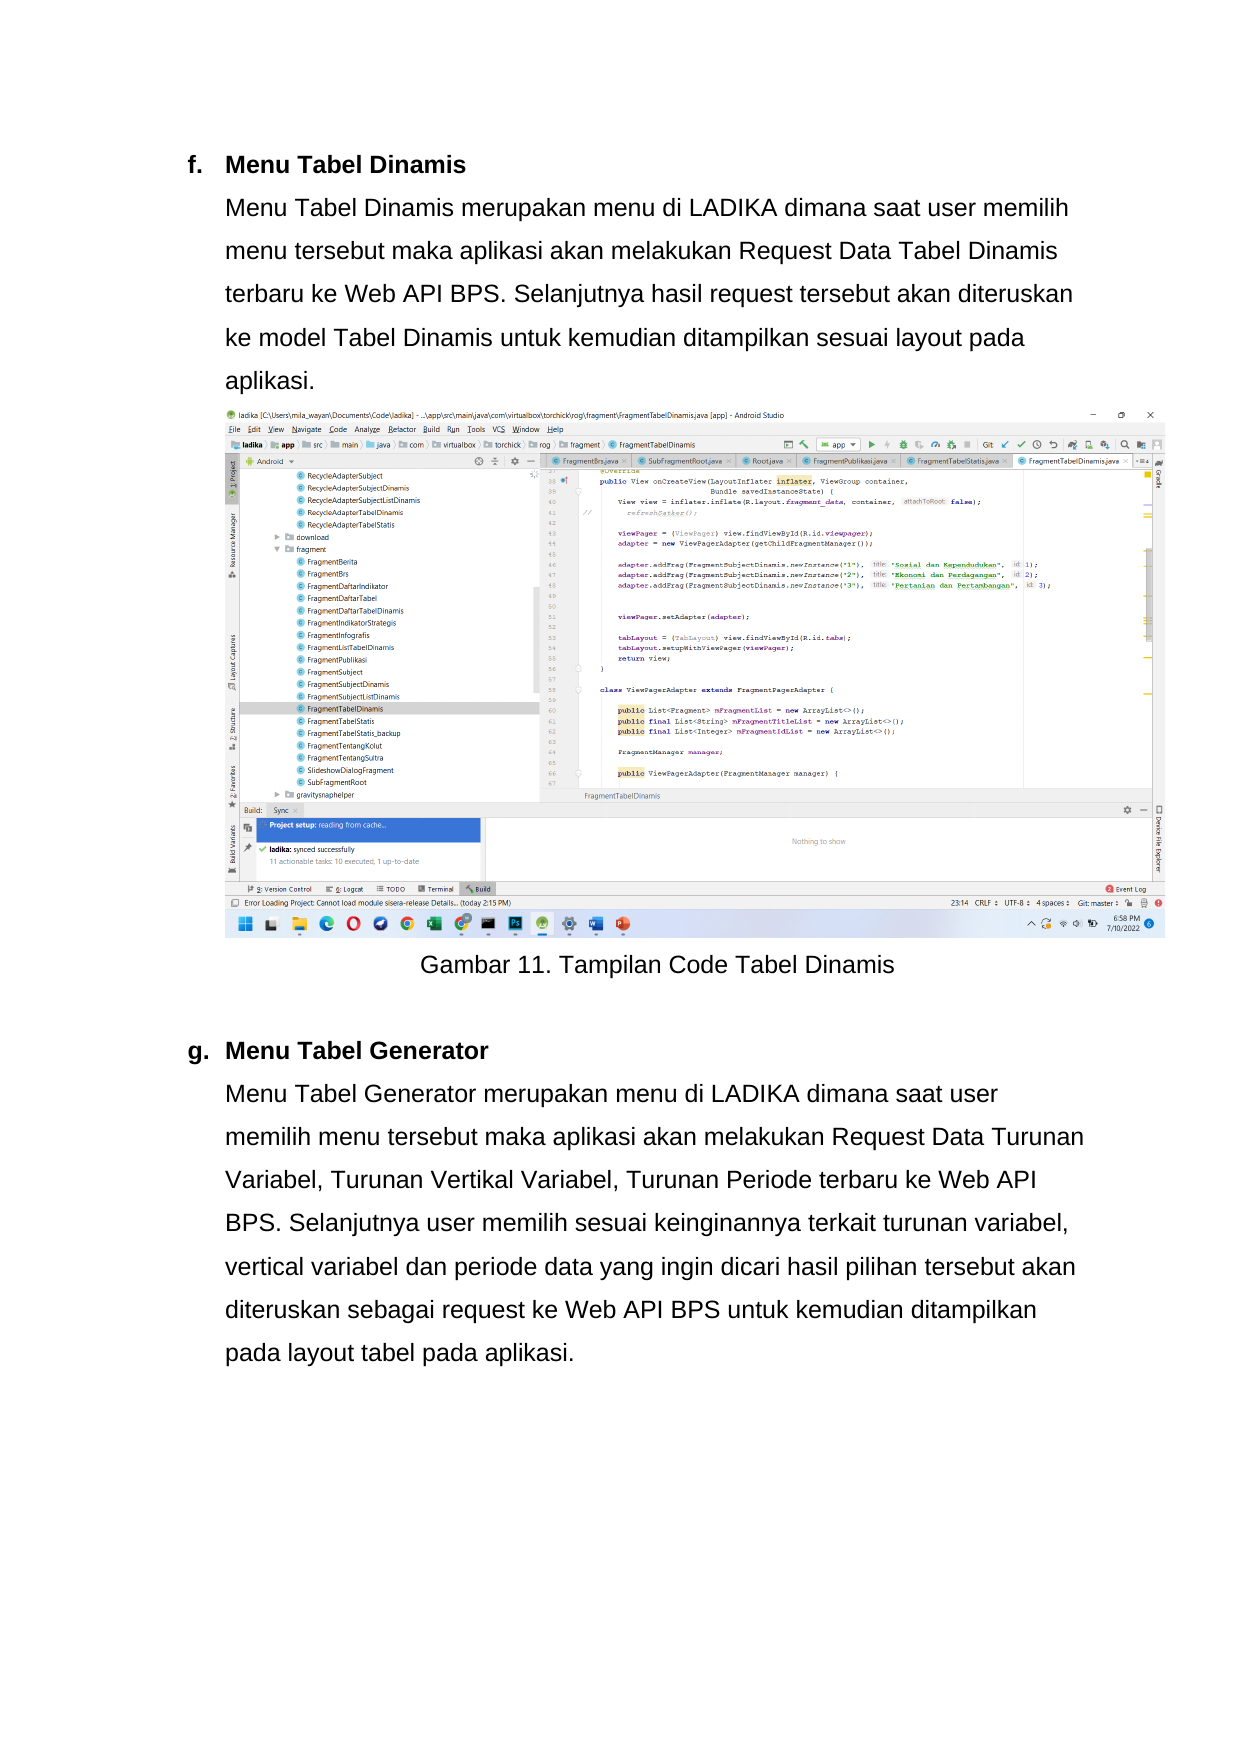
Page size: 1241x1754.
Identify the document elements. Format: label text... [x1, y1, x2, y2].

list Menu Tabel Dinamis [187, 150, 1090, 179]
list Menu Tabel Dinamis merupakan menu di LADIKA dimana saat user memilih menu tersebut maka aplikasi akan melakukan Request Data Tabel Dinamis terbaru ke Web API BPS. Selanjutnya hasil request tersebut akan diteruskan ke model Tabel Dinamis untuk kemudian ditampilkan sesuai layout pada aplikasi. [225, 193, 1090, 394]
picture [225, 408, 1166, 938]
list Menu Tabel Generator [187, 1036, 1090, 1065]
list diteruskan sebagai request ke Web API BPS untuk kemudian ditampilkan pada layout tabel pada aplikasi. [225, 1295, 1090, 1367]
list Menu Tabel Generator merupakan menu di LADIKA dimana saat user memilih menu tersebut maka aplikasi akan melakukan Request Data Turunan Variabel, Turunan Vertikal Variabel, Turunan Periode terbaru ke Web API BPS. Selanjutnya user memilih sesuai keinginannya terkait turunan variabel, vertical variabel dan periode data yang ingin dicari hasil pilihan tersebut akan [225, 1079, 1090, 1280]
list Gambar 11. Tampilan Code Tabel Dinamis [225, 950, 1090, 978]
